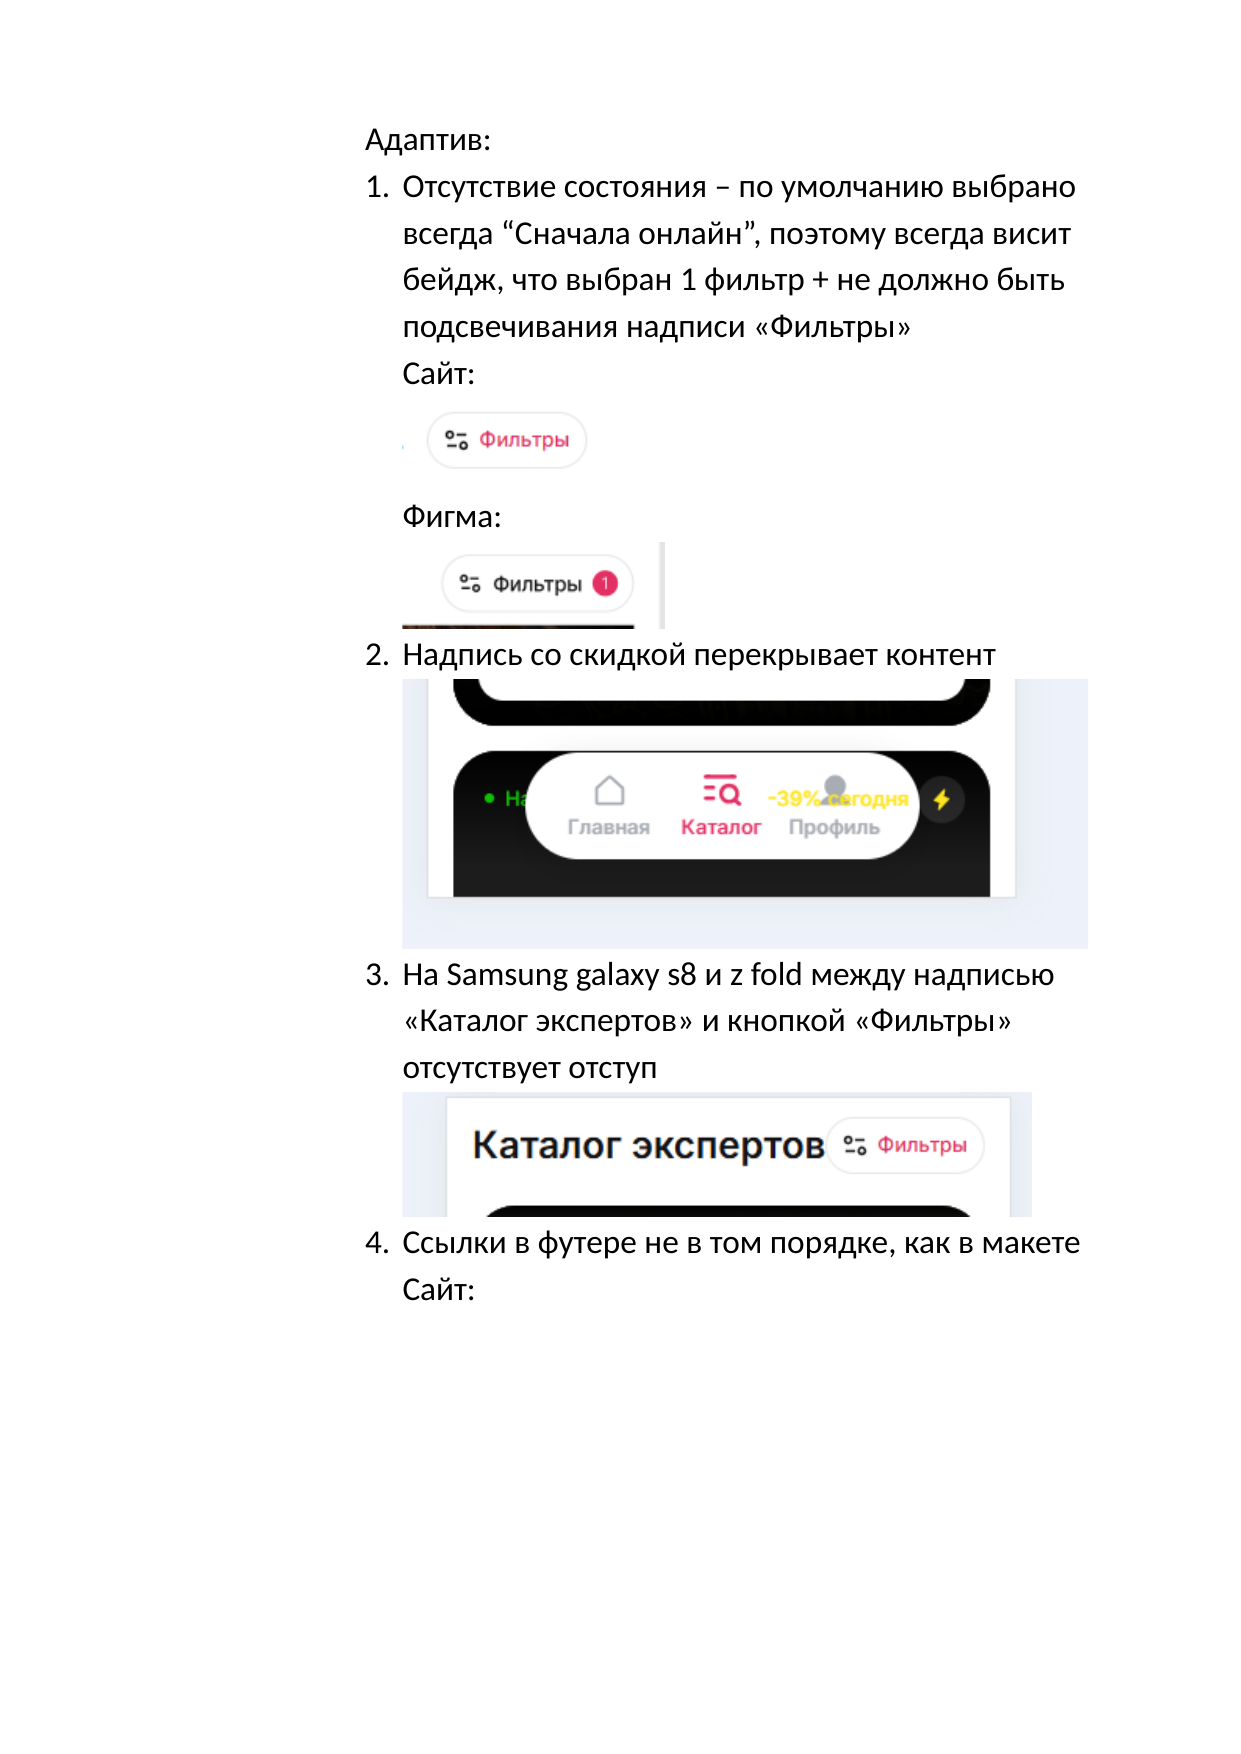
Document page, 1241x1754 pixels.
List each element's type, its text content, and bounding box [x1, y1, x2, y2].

picture [402, 1092, 1032, 1217]
list Надпись со скидкой перекрывает контент [365, 633, 1152, 673]
list Сайт: [402, 1268, 1152, 1308]
list Отсутствие состояния – по умолчанию выбрано всегда “Cначала онлайн”, поэтому всегда висит бейдж, что выбран 1 фильтр + не должно быть подсвечивания надписи «Фильтры» [365, 165, 1152, 346]
picture [402, 542, 665, 629]
picture [402, 398, 610, 491]
list Адаптив: [365, 118, 1152, 159]
list На Samsung galaxy s8 и z fold между надписью «Каталог экспертов» и кнопкой «Фильтры» отсутствует отступ [365, 953, 1152, 1087]
list Сайт: [402, 352, 1152, 393]
picture [402, 679, 1089, 949]
list Фигма: [402, 495, 1152, 536]
list Ссылки в футере не в том порядке, как в макете [365, 1221, 1152, 1262]
